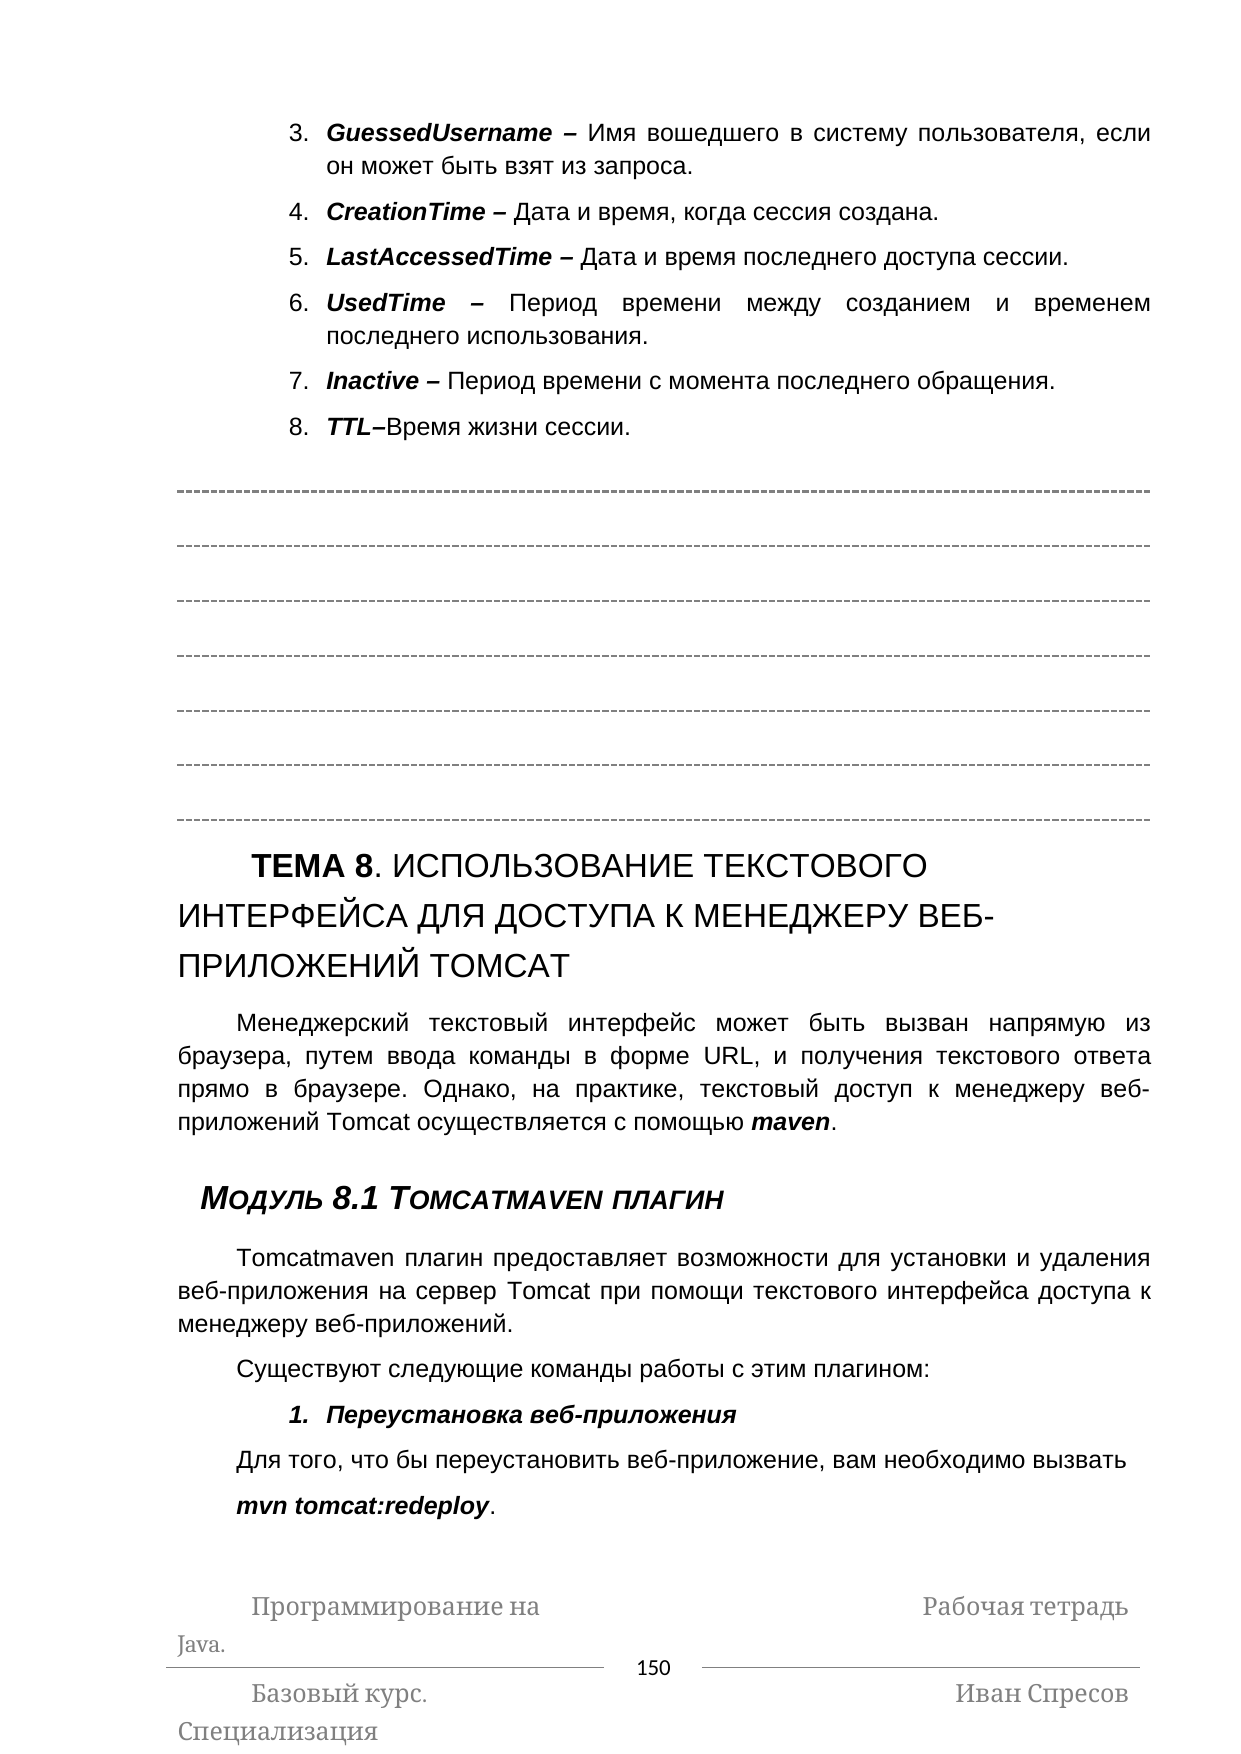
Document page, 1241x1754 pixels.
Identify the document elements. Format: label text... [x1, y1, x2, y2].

text Тема 8. Использование текстового интерфейса для доступа к менеджеру веб-приложений Tomcat [177, 846, 1152, 984]
list UsedTime – Период времени между созданием и временем последнего использования. [288, 288, 1152, 349]
list TTL–Время жизни сессии. [288, 412, 1152, 441]
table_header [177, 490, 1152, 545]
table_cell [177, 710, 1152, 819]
list Переустановка веб-приложения [288, 1400, 1152, 1429]
list GuessedUsername – Имя вошедшего в систему пользователя, если он может быть взят из запроса. [288, 118, 1152, 180]
list Inactive – Период времени с момента последнего обращения. [288, 366, 1152, 395]
list CreationTime – Дата и время, когда сессия создана. [288, 197, 1152, 225]
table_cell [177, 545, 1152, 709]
text Менеджерский текстовый интерфейс может быть вызван напрямую из браузера, путем ввода команды в форме URL, и получения текстового ответа прямо в браузере. Однако, на практике, текстовый доступ к менеджеру веб-приложений Tomcat осуществляется с помощью maven. [177, 1008, 1152, 1136]
text Модуль 8.1 Tomcatmaven плагин [200, 1178, 1152, 1216]
text mvn tomcat:redeploy. [177, 1491, 1152, 1520]
text Существуют следующие команды работы с этим плагином: [177, 1354, 1152, 1383]
text Tomcatmaven плагин предоставляет возможности для установки и удаления веб-приложения на сервер Tomcat при помощи текстового интерфейса доступа к менеджеру веб-приложений. [177, 1243, 1152, 1338]
text Для того, что бы переустановить веб-приложение, вам необходимо вызвать [177, 1446, 1152, 1474]
list LastAccessedTime – Дата и время последнего доступа сессии. [288, 242, 1152, 271]
